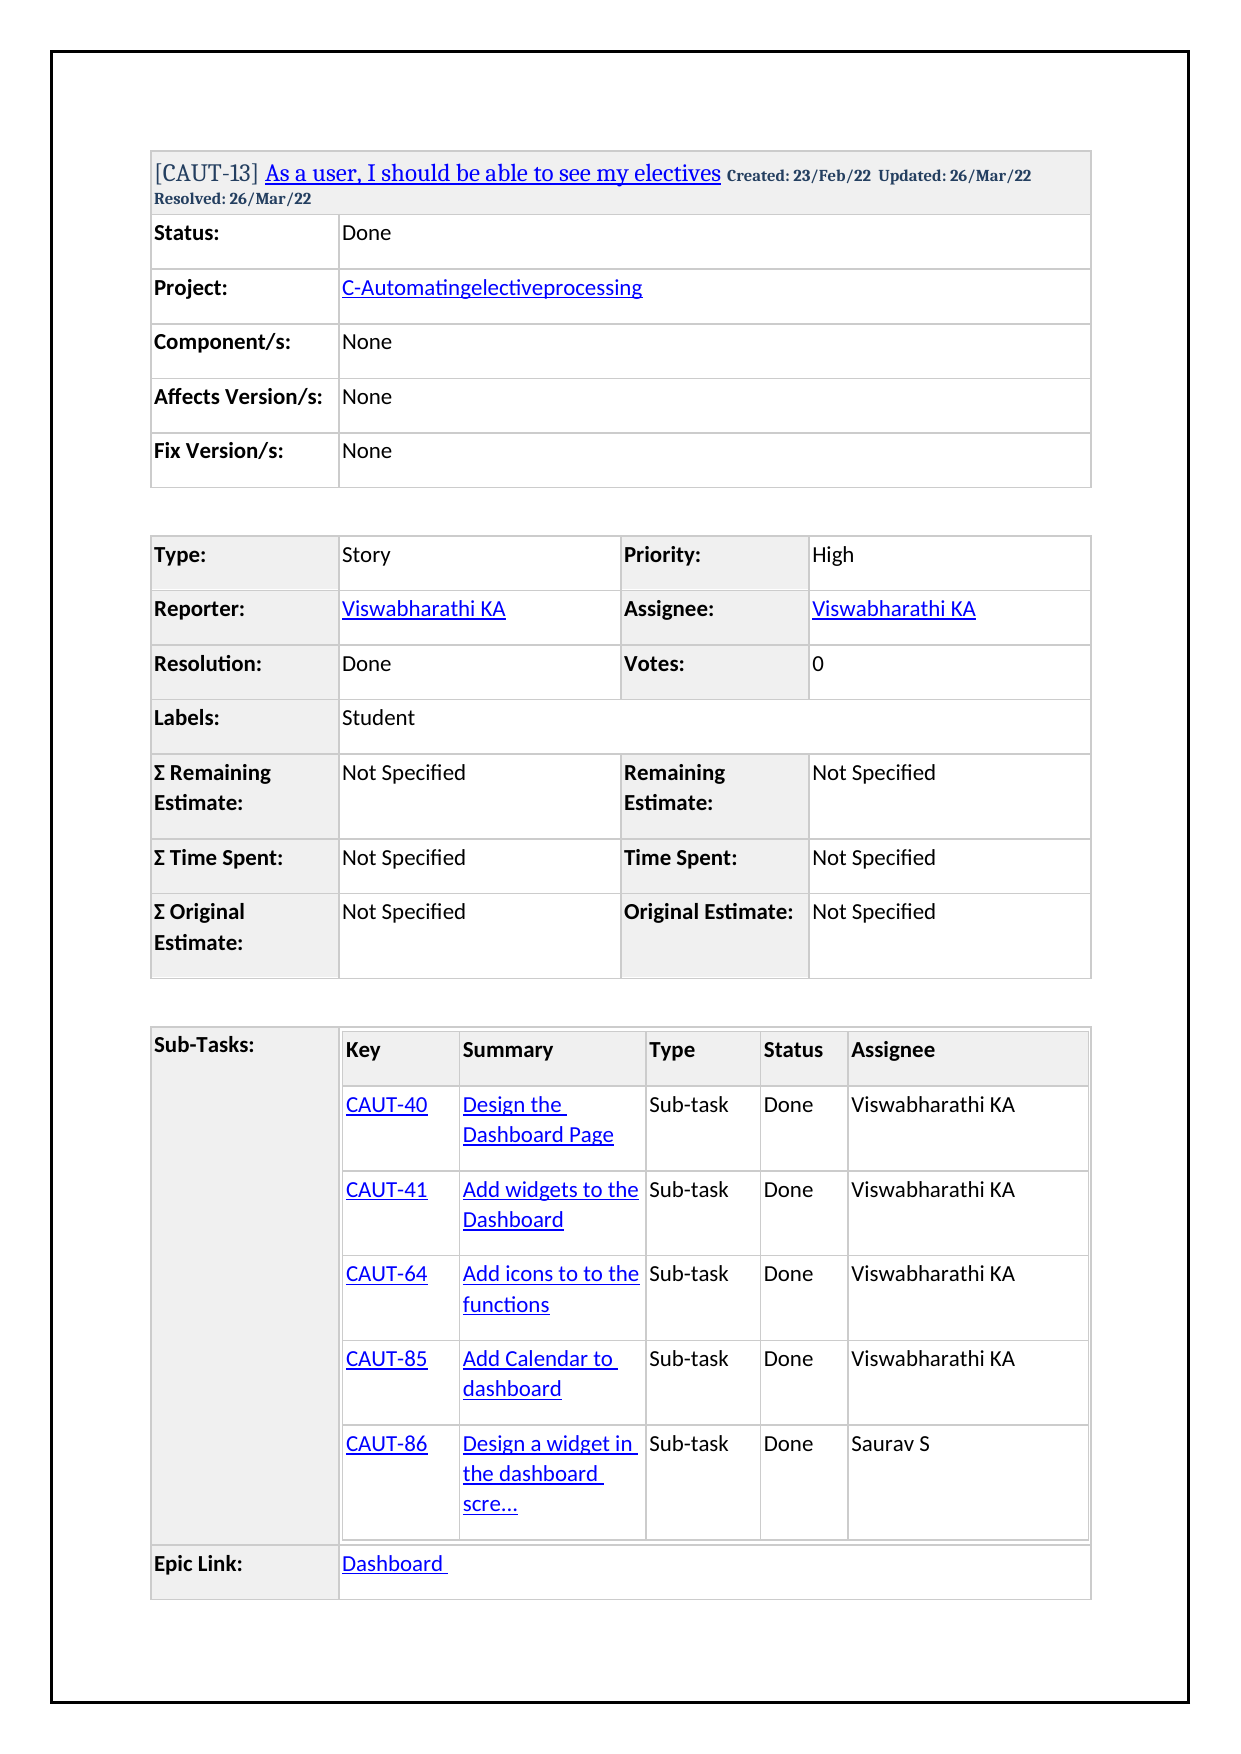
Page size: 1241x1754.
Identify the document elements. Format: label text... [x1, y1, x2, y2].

table_cell Σ Time Spent: [152, 840, 338, 893]
table_cell Project: [152, 270, 338, 323]
table_cell Dashboard [340, 1546, 1090, 1599]
table_header [340, 1028, 1090, 1544]
table_cell Done [340, 646, 620, 699]
table_cell Time Spent: [622, 840, 808, 893]
table_cell Status: [152, 215, 338, 268]
table_cell Viswabharathi KA [340, 591, 620, 644]
table_cell Done [340, 215, 1090, 268]
table_cell Assignee: [622, 591, 808, 644]
table_cell Viswabharathi KA [810, 591, 1090, 644]
table_cell None [340, 434, 1090, 487]
table_cell Σ Remaining Estimate: [152, 755, 338, 838]
table_cell 0 [810, 646, 1090, 699]
table_cell Resolution: [152, 646, 338, 699]
table_cell Epic Link: [152, 1546, 338, 1599]
table_cell Not Specified [810, 840, 1090, 893]
table_header Sub-Tasks: [152, 1028, 338, 1544]
table_cell Fix Version/s: [152, 434, 338, 487]
table_cell Not Specified [340, 840, 620, 893]
table_header Type: [152, 537, 338, 589]
table_cell Not Specified [810, 894, 1090, 977]
table_header Story [340, 537, 620, 589]
table_cell Labels: [152, 700, 338, 753]
table_cell Remaining Estimate: [622, 755, 808, 838]
table_cell Not Specified [810, 755, 1090, 838]
table_cell None [340, 379, 1090, 432]
table_cell Not Specified [340, 755, 620, 838]
table_cell Component/s: [152, 325, 338, 377]
table_cell Votes: [622, 646, 808, 699]
table_header Priority: [622, 537, 808, 589]
table_header [CAUT-13] As a user, I should be able to see my electives Created: 23/Feb/22 Updated: 26/Mar/22 Resolved: 26/Mar/22 [152, 152, 1090, 214]
table_cell Not Specified [340, 894, 620, 977]
table_header High [810, 537, 1090, 589]
table_cell Student [340, 700, 1090, 753]
table_cell Affects Version/s: [152, 379, 338, 432]
table_cell Reporter: [152, 591, 338, 644]
table_cell Original Estimate: [622, 894, 808, 977]
table_cell C-Automatingelectiveprocessing [340, 270, 1090, 323]
table_cell None [340, 325, 1090, 377]
table_cell Σ Original Estimate: [152, 894, 338, 977]
